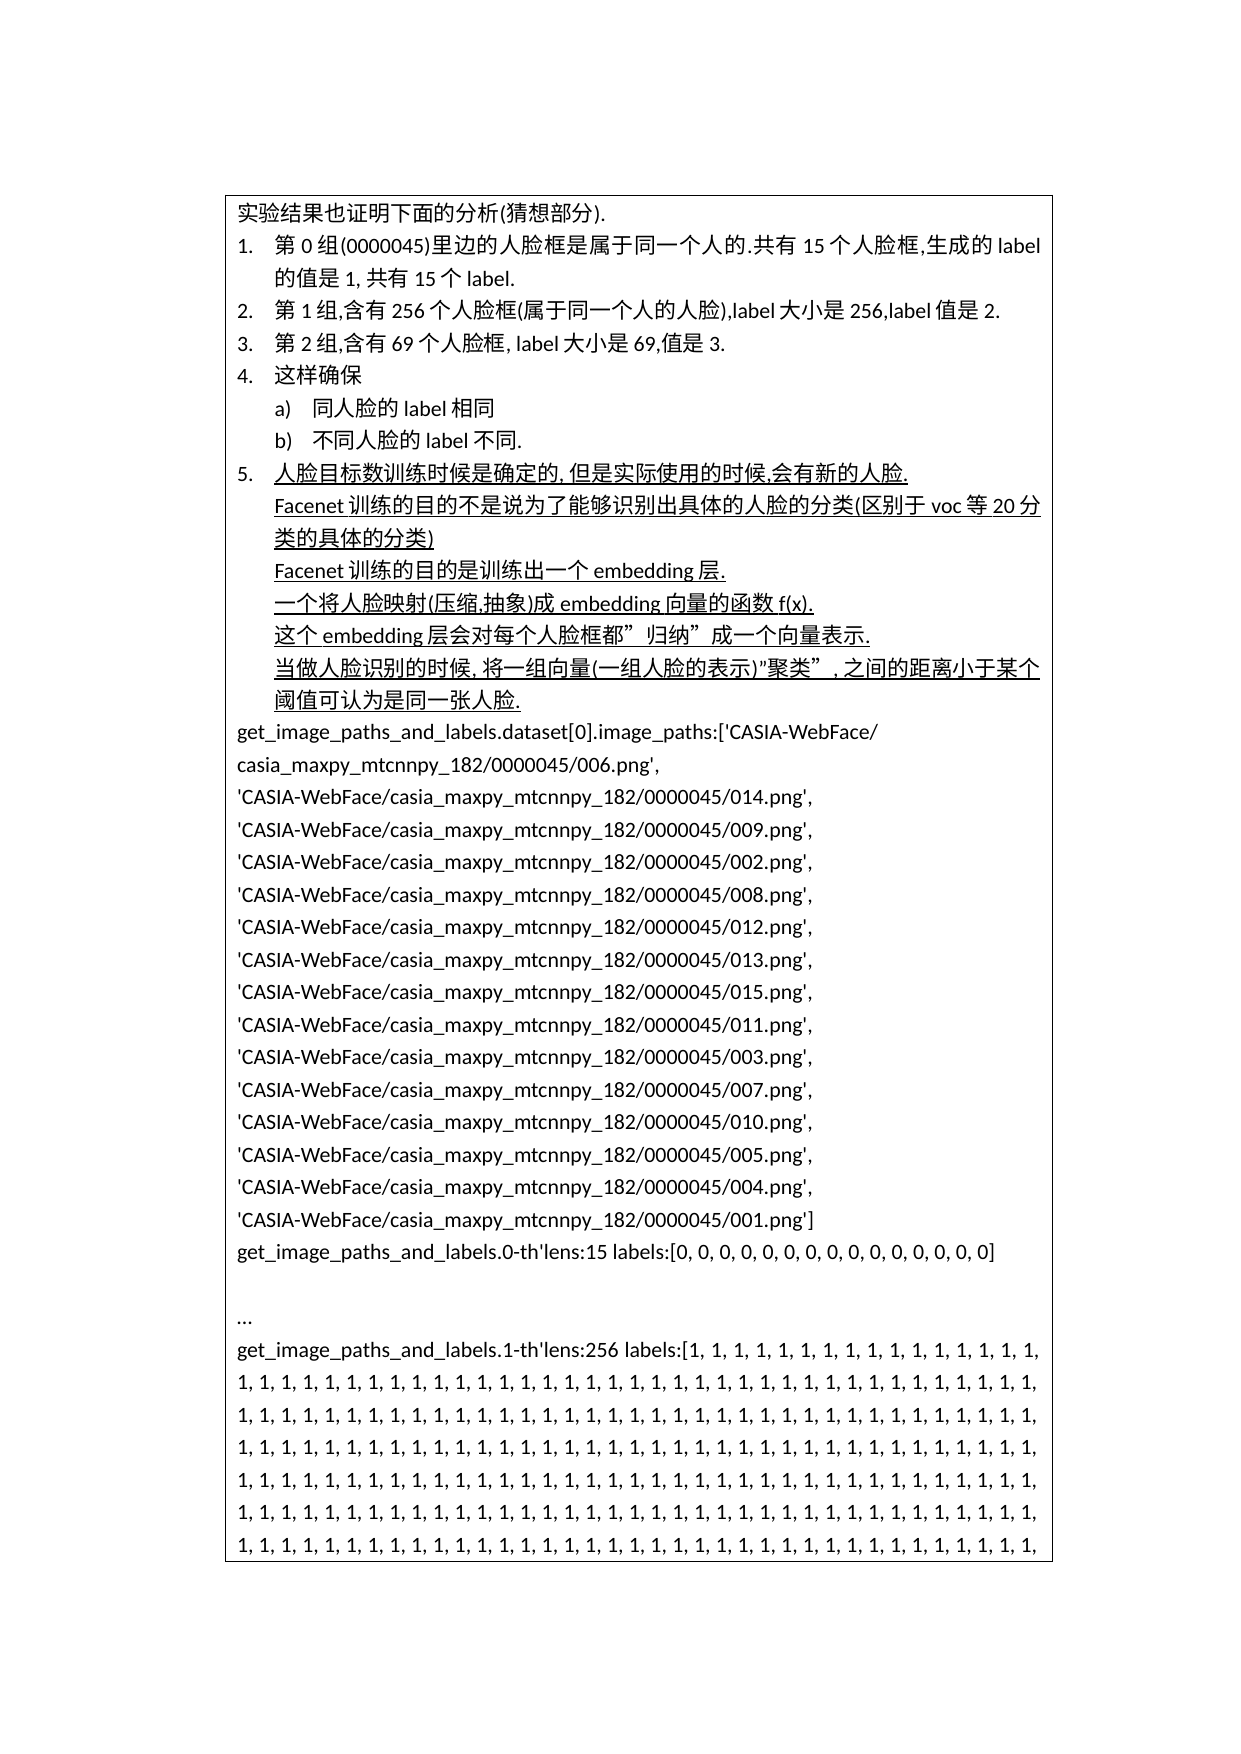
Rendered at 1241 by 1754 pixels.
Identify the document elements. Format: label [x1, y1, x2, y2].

table_header [226, 196, 1052, 1561]
